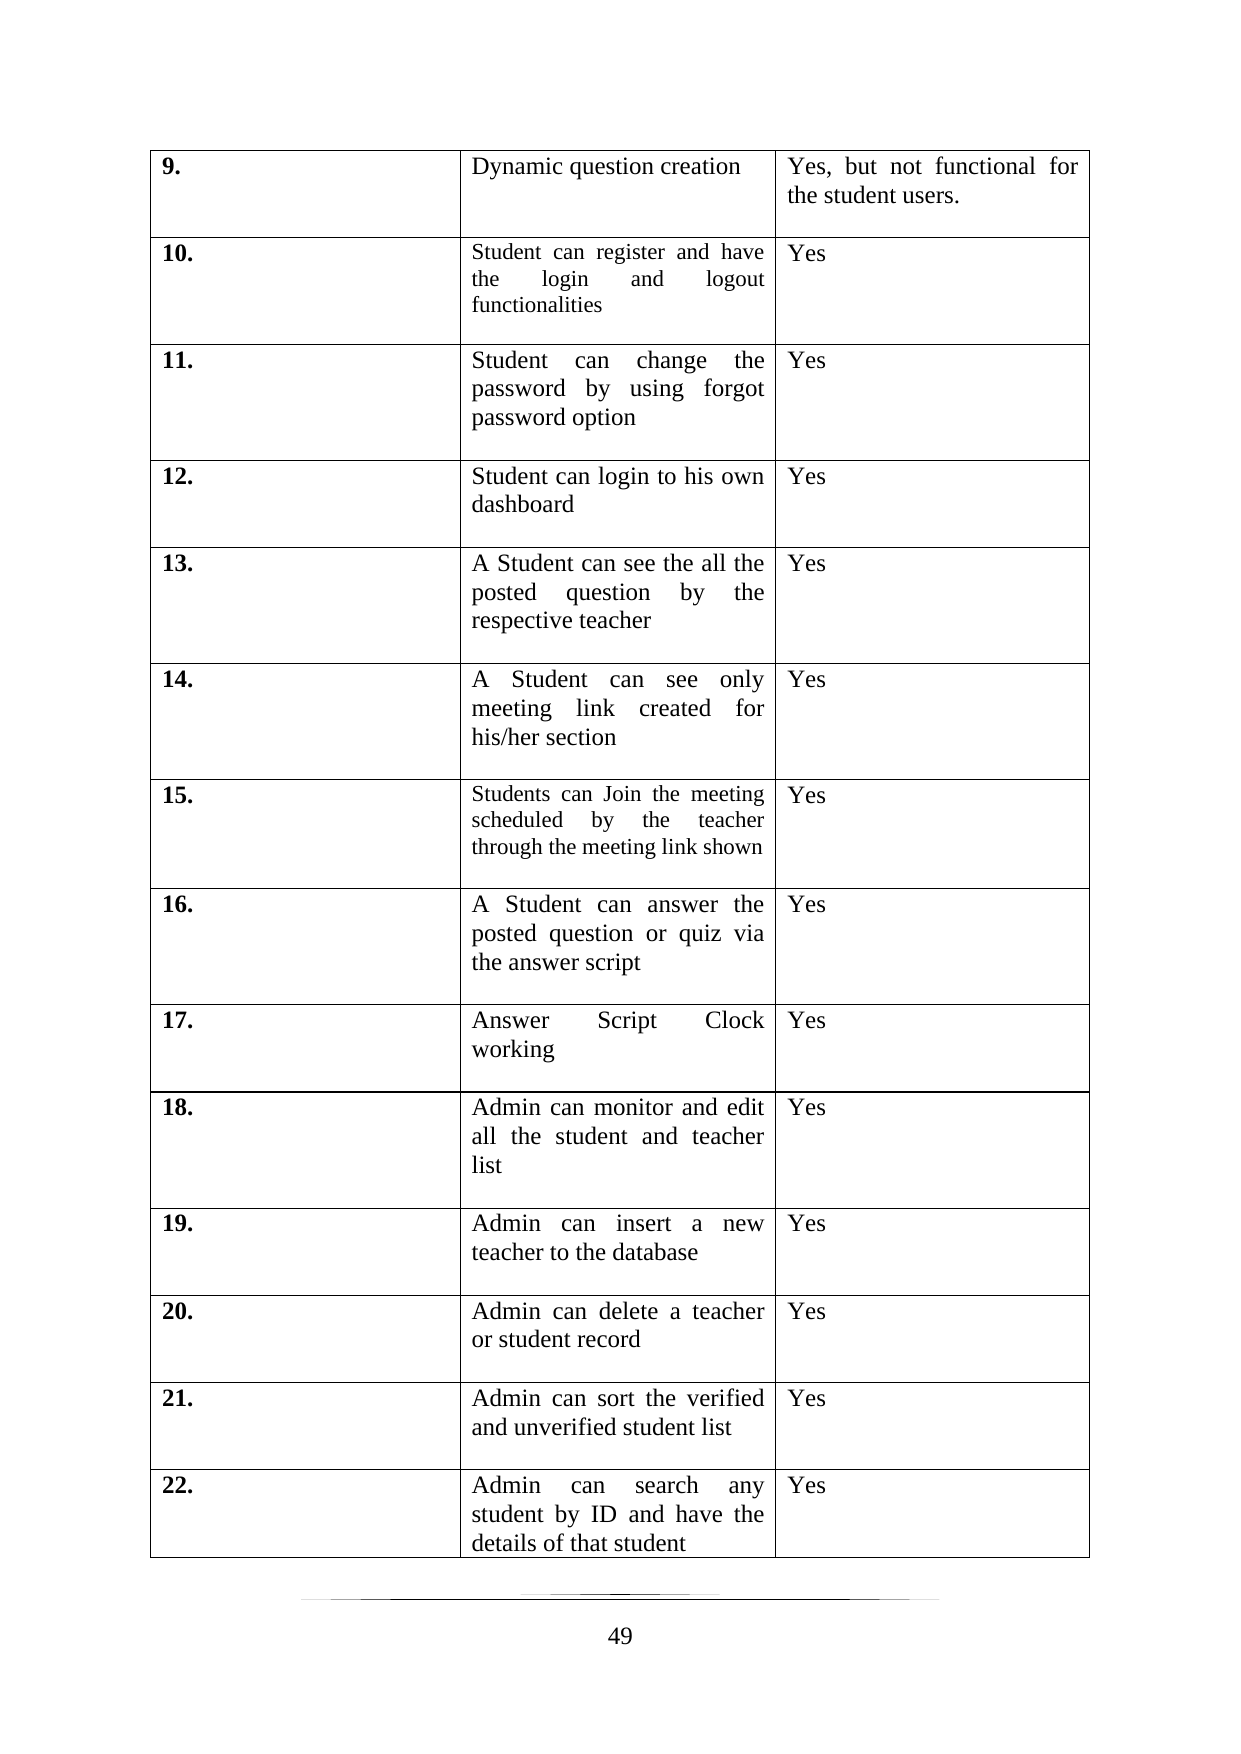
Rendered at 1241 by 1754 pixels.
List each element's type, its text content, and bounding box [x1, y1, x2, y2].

table_cell Admin can insert a new teacher to the database [461, 1209, 775, 1295]
table_cell 10. [151, 238, 460, 344]
table_cell Student can change the password by using forgot password option [461, 345, 775, 460]
table_cell Yes [776, 461, 1089, 547]
table_cell Yes [776, 238, 1089, 344]
table_cell A Student can answer the posted question or quiz via the answer script [461, 889, 775, 1004]
table_cell Yes, but not functional for the student users. [776, 151, 1089, 237]
table_cell 17. [151, 1005, 460, 1091]
table_cell 11. [151, 345, 460, 460]
table_cell 21. [151, 1383, 460, 1469]
table_cell Answer Script Clock working [461, 1005, 775, 1091]
table_cell Admin can sort the verified and unverified student list [461, 1383, 775, 1469]
table_cell A Student can see the all the posted question by the respective teacher [461, 548, 775, 663]
table_cell Yes [776, 1470, 1089, 1557]
table_cell Admin can search any student by ID and have the details of that student [461, 1470, 775, 1557]
table_cell Admin can delete a teacher or student record [461, 1296, 775, 1382]
table_cell Yes [776, 664, 1089, 779]
table_cell 19. [151, 1209, 460, 1295]
table_cell 12. [151, 461, 460, 547]
table_cell Yes [776, 780, 1089, 888]
table_cell Admin can monitor and edit all the student and teacher list [461, 1093, 775, 1207]
table_cell Yes [776, 1296, 1089, 1382]
table_cell Yes [776, 1209, 1089, 1295]
table_cell Yes [776, 1005, 1089, 1091]
table_cell Yes [776, 345, 1089, 460]
table_cell Yes [776, 548, 1089, 663]
table_cell Yes [776, 1383, 1089, 1469]
table_cell Yes [776, 1093, 1089, 1207]
table_cell 22. [151, 1470, 460, 1557]
table_cell Student can register and have the login and logout functionalities [461, 238, 775, 344]
table_cell 16. [151, 889, 460, 1004]
table_cell 20. [151, 1296, 460, 1382]
table_cell A Student can see only meeting link created for his/her section [461, 664, 775, 779]
table_cell 14. [151, 664, 460, 779]
table_cell 9. [151, 151, 460, 237]
table_cell 18. [151, 1093, 460, 1207]
table_cell Students can Join the meeting scheduled by the teacher through the meeting link shown [461, 780, 775, 888]
table_cell Yes [776, 889, 1089, 1004]
table_cell 15. [151, 780, 460, 888]
table_cell Dynamic question creation [461, 151, 775, 237]
table_cell 13. [151, 548, 460, 663]
table_cell Student can login to his own dashboard [461, 461, 775, 547]
